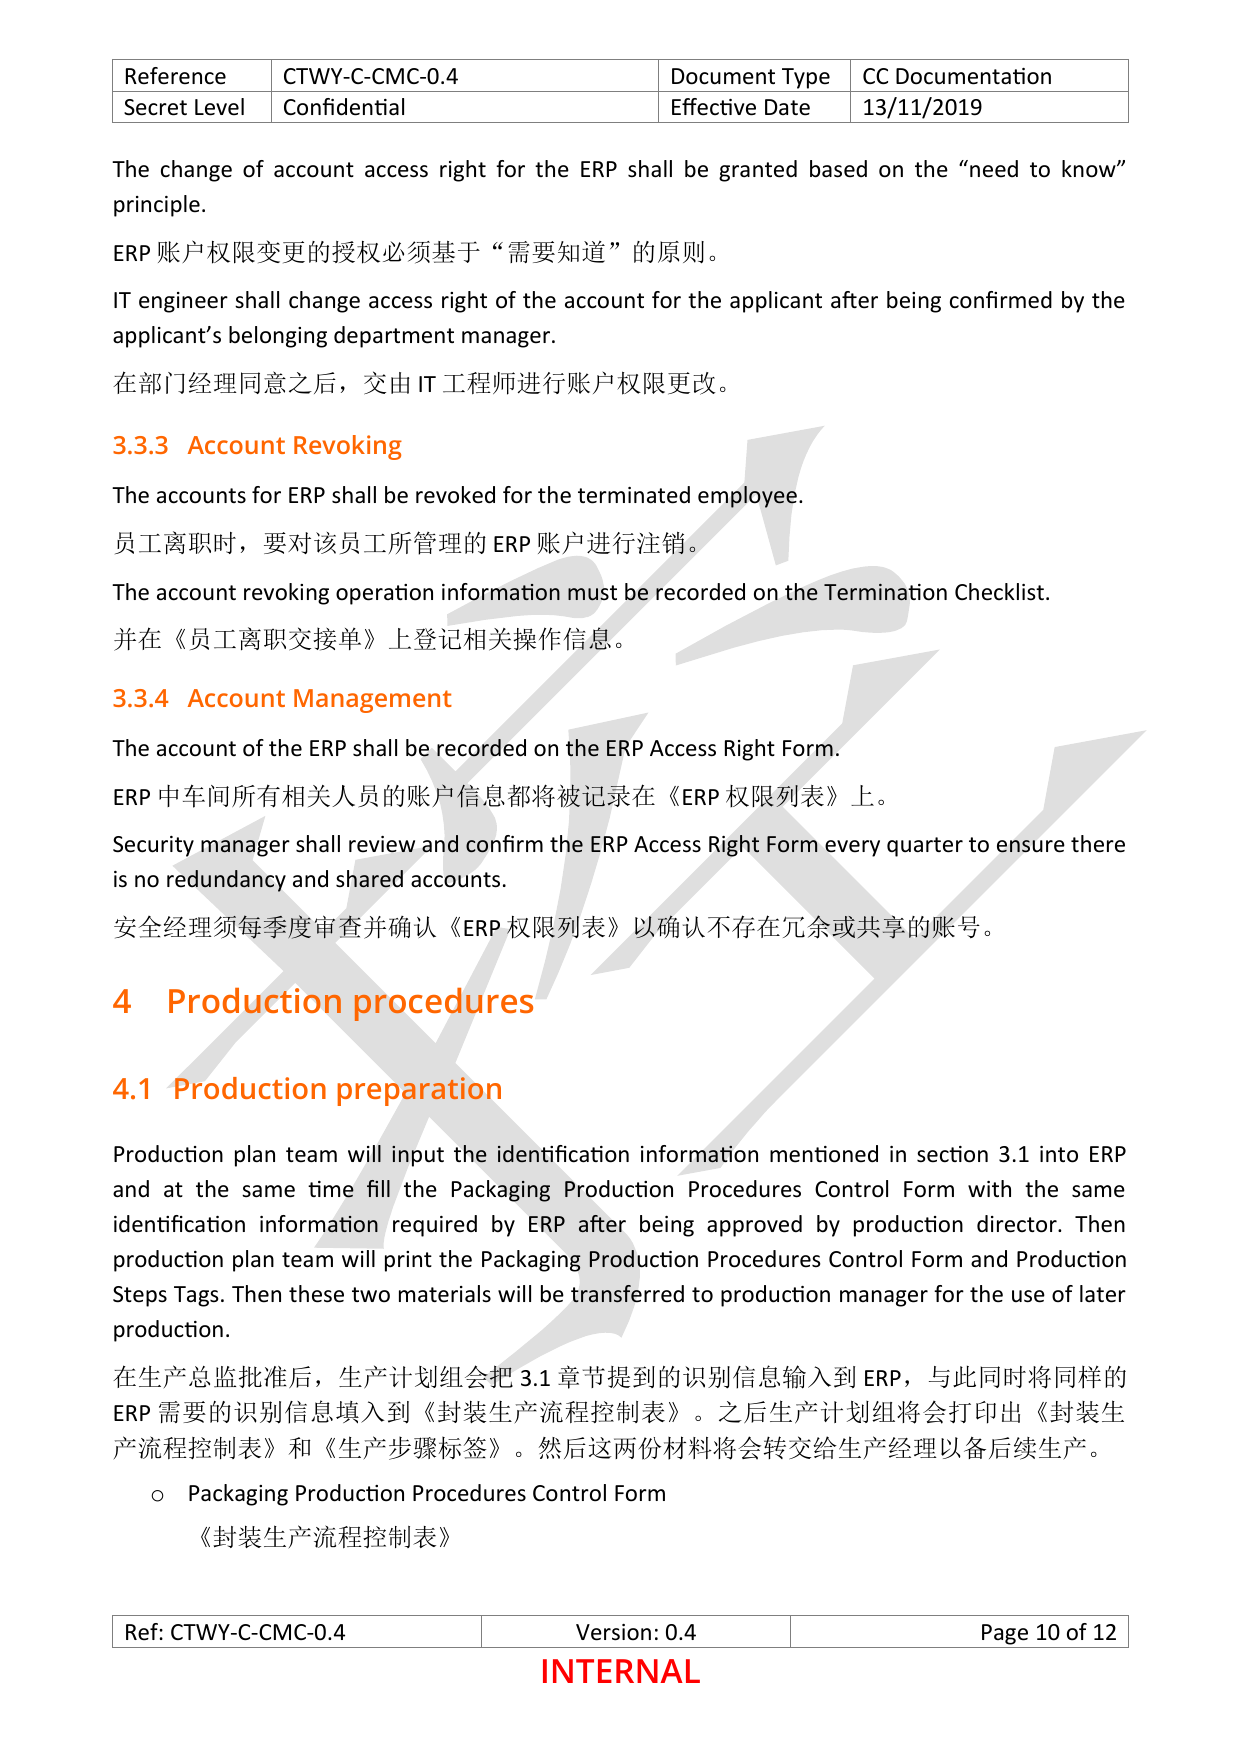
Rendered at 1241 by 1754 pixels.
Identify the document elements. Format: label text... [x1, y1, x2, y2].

text 员工离职时，要对该员工所管理的ERP账户进行注销。 [112, 527, 1128, 558]
text ERP中车间所有相关人员的账户信息都将被记录在《ERP权限列表》上。 [112, 780, 1128, 811]
text 并在《员工离职交接单》上登记相关操作信息。 [112, 623, 1128, 652]
text 在生产总监批准后，生产计划组会把3.1章节提到的识别信息输入到ERP，与此同时将同样的ERP需要的识别信息填入到《封装生产流程控制表》。之后生产计划组将会打印出《封装生产流程控制表》和《生产步骤标签》。然后这两份材料将会转交给生产经理以备后续生产。 [112, 1361, 1128, 1461]
list 《封装生产流程控制表》 [187, 1522, 1128, 1550]
title Production procedures [112, 978, 1128, 1024]
list Packaging Production Procedures Control Form [150, 1478, 1128, 1509]
text 安全经理须每季度审查并确认《ERP权限列表》以确认不存在冗余或共享的账号。 [112, 911, 1128, 942]
text IT engineer shall change access right of the account for the applicant after being confirmed by the applicant’s belonging department manager. [112, 284, 1128, 350]
text ERP账户权限变更的授权必须基于“需要知道”的原则。 [112, 236, 1128, 267]
text 在部门经理同意之后，交由IT 工程师进行账户权限更改。 [112, 367, 1128, 398]
text The accounts for ERP shall be revoked for the terminated employee. [112, 480, 1128, 510]
text The account of the ERP shall be recorded on the ERP Access Right Form. [112, 733, 1128, 763]
title Account Revoking [112, 428, 1128, 462]
text The change of account access right for the ERP shall be granted based on the “need to know” principle. [112, 154, 1128, 219]
text Security manager shall review and confirm the ERP Access Right Form every quarter to ensure there is no redundancy and shared accounts. [112, 828, 1128, 894]
title Production preparation [112, 1068, 1128, 1108]
title Account Management [112, 681, 1128, 715]
text The account revoking operation information must be recorded on the Termination Checklist. [112, 576, 1128, 606]
text Production plan team will input the identification information mentioned in section 3.1 into ERP and at the same time fill the Packaging Production Procedures Control Form with the same identification information required by ERP after being approved by production director. Then production plan team will print the Packaging Production Procedures Control Form and Production Steps Tags. Then these two materials will be transferred to production manager for the use of later production. [112, 1138, 1128, 1344]
